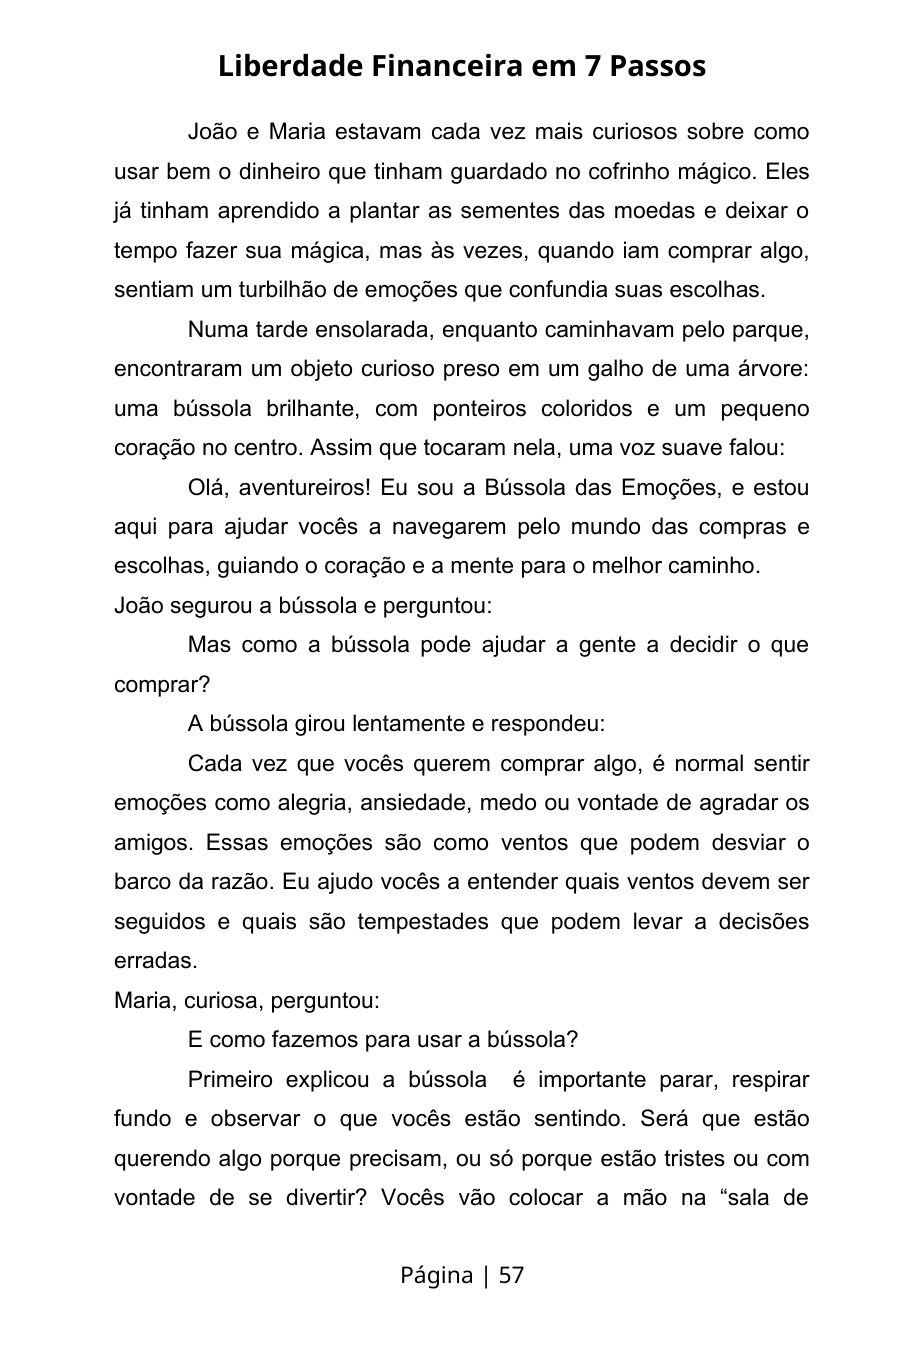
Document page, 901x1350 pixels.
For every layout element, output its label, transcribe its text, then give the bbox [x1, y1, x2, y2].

text Olá, aventureiros! Eu sou a Bússola das Emoções, e estou aqui para ajudar vocês a navegarem pelo mundo das compras e escolhas, guiando o coração e a mente para o melhor caminho. [114, 473, 810, 579]
text Maria, curiosa, perguntou: [114, 987, 810, 1013]
text Mas como a bússola pode ajudar a gente a decidir o que comprar? [114, 631, 810, 697]
text João segurou a bússola e perguntou: [114, 592, 810, 618]
text A bússola girou lentamente e respondeu: [114, 710, 810, 737]
text Cada vez que vocês querem comprar algo, é normal sentir emoções como alegria, ansiedade, medo ou vontade de agradar os amigos. Essas emoções são como ventos que podem desviar o barco da razão. Eu ajudo vocês a entender quais ventos devem ser seguidos e quais são tempestades que podem levar a decisões erradas. [114, 750, 810, 973]
text João e Maria estavam cada vez mais curiosos sobre como usar bem o dinheiro que tinham guardado no cofrinho mágico. Eles já tinham aprendido a plantar as sementes das moedas e deixar o tempo fazer sua mágica, mas às vezes, quando iam comprar algo, sentiam um turbilhão de emoções que confundia suas escolhas. [114, 118, 810, 302]
text E como fazemos para usar a bússola? [114, 1026, 810, 1052]
text Numa tarde ensolarada, enquanto caminhavam pelo parque, encontraram um objeto curioso preso em um galho de uma árvore: uma bússola brilhante, com ponteiros coloridos e um pequeno coração no centro. Assim que tocaram nela, uma voz suave falou: [114, 316, 810, 460]
